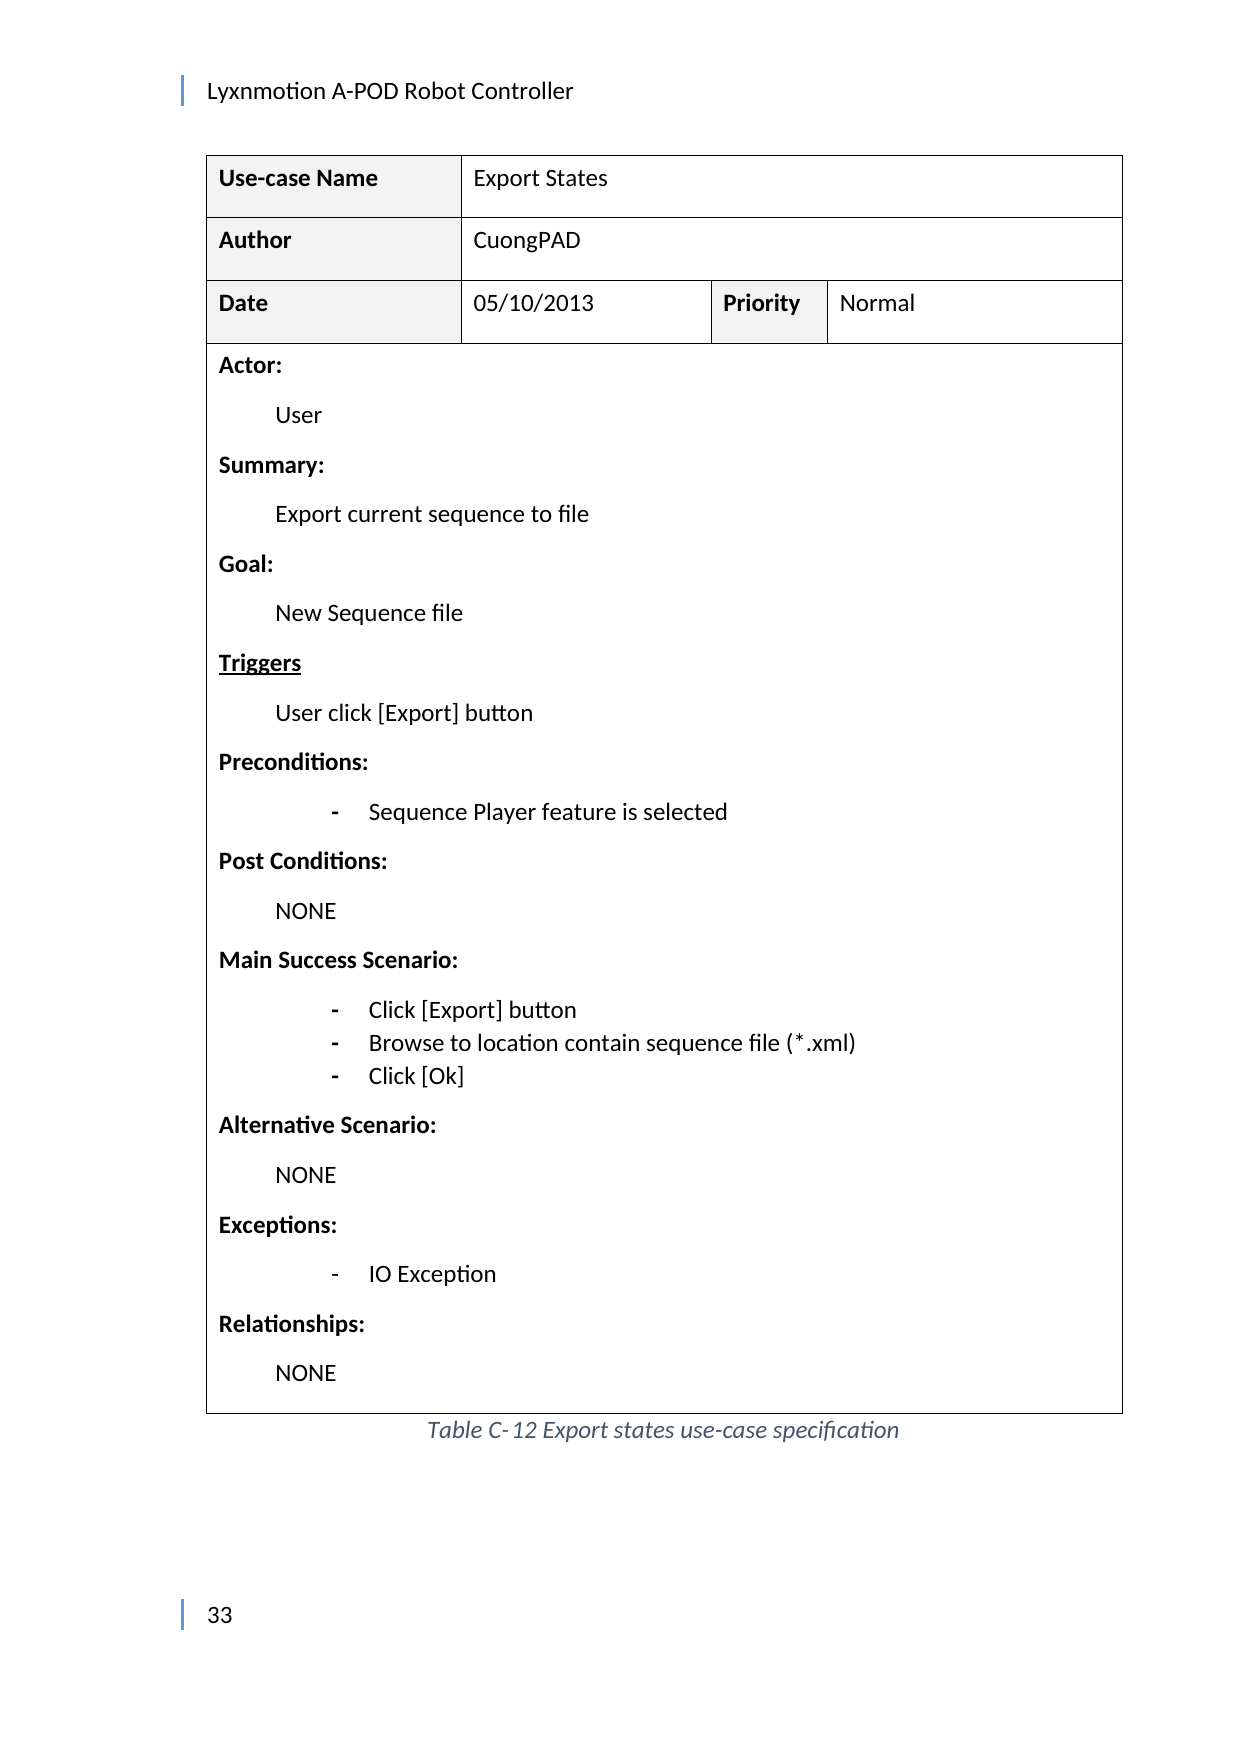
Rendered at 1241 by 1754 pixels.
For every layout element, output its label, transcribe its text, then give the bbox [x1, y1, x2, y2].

table_cell CuongPAD [462, 218, 1122, 280]
table_cell Author [207, 218, 461, 280]
text Table C-4 Export states use-case specification [207, 1414, 1122, 1444]
table_cell 05/10/2013 [462, 281, 711, 342]
table_cell Export States [462, 156, 1122, 217]
table_cell Actor: User Summary: Export current sequence to file Goal: New Sequence file Triggers User click [Export] button Preconditions: Sequence Player feature is selected Post Conditions: NONE Main Success Scenario: Click [Export] button Browse to location contain sequence file (*.xml) Click [Ok] Alternative Scenario: NONE Exceptions: IO Exception Relationships: NONE [207, 344, 1122, 1413]
table_cell Priority [712, 281, 827, 342]
table_cell Use-case Name [207, 156, 461, 217]
table_cell Date [207, 281, 461, 342]
table_cell Normal [828, 281, 1122, 342]
